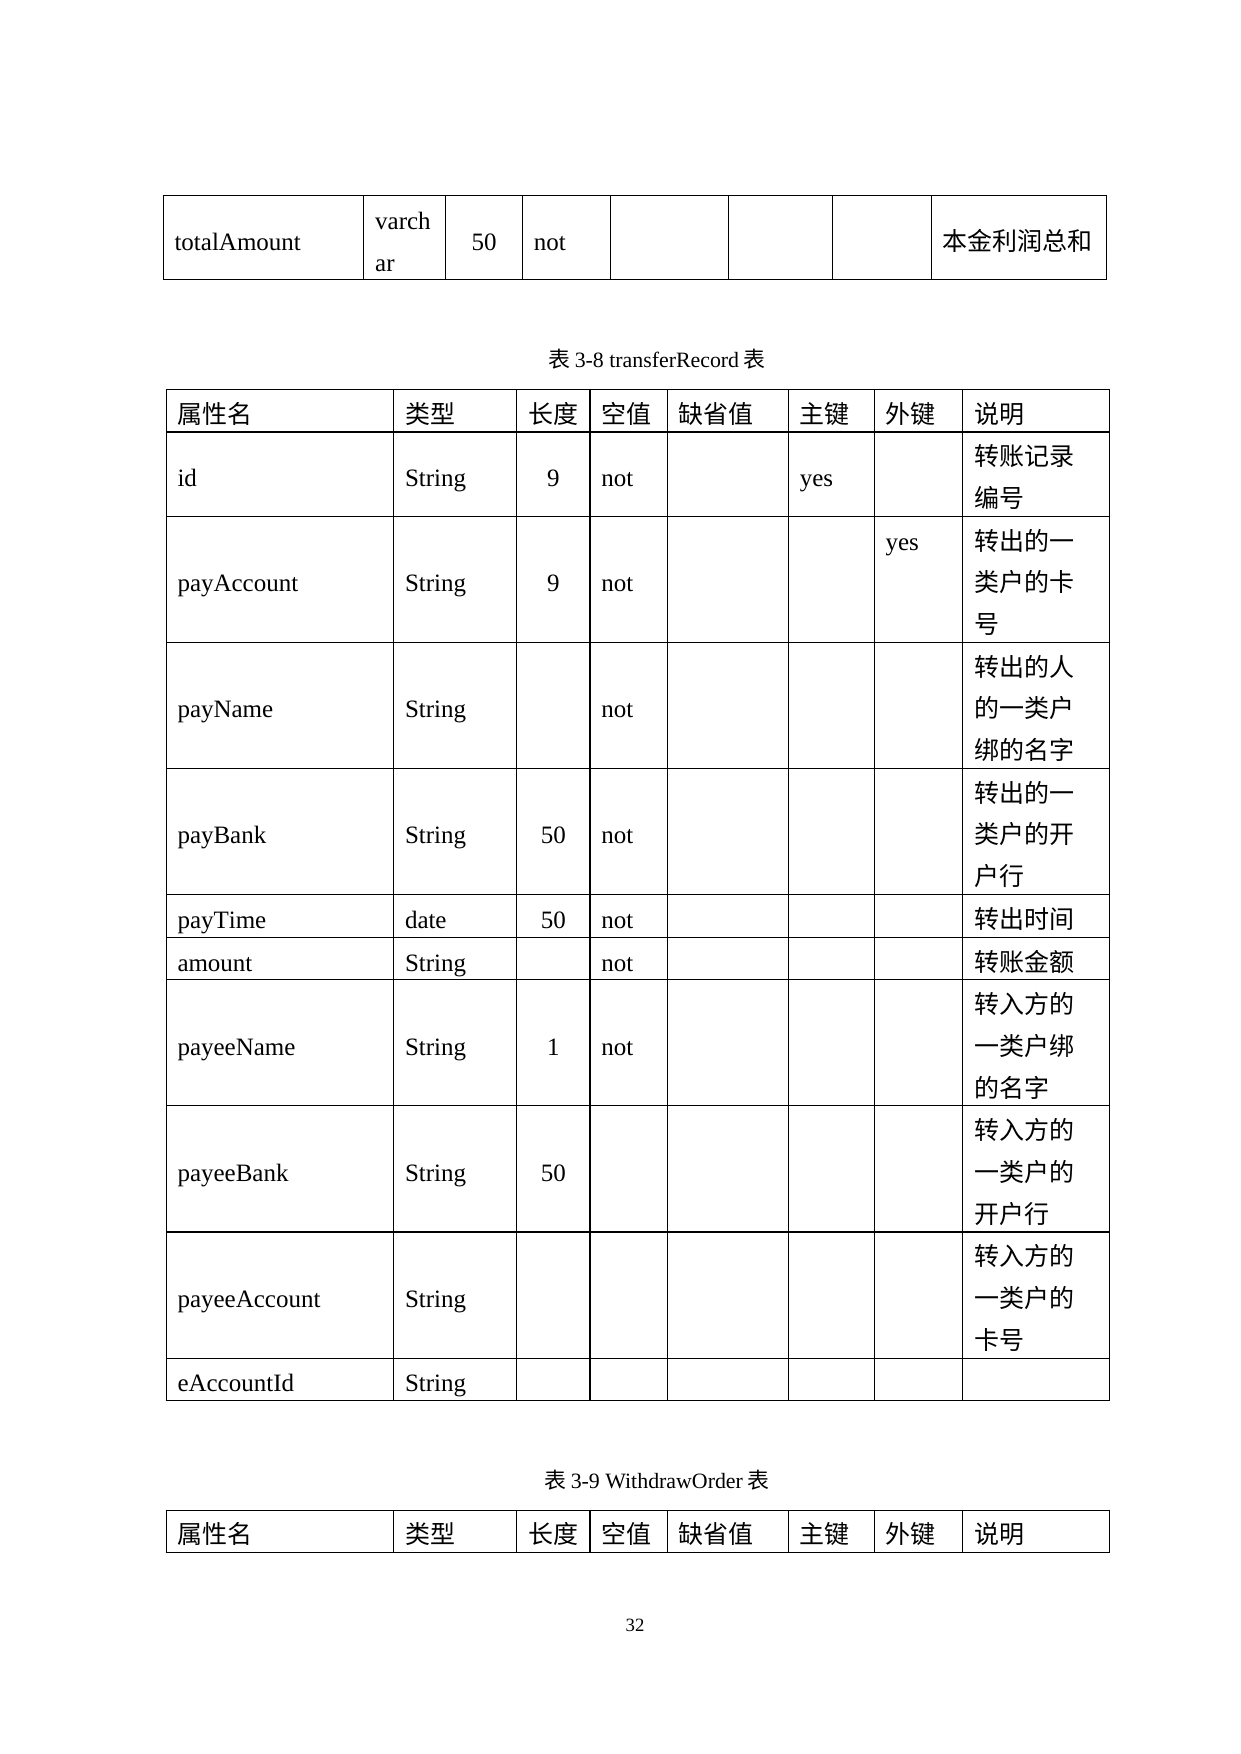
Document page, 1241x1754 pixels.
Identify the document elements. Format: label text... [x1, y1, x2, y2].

table_header 长度 [517, 1511, 589, 1552]
table_cell [591, 1359, 667, 1400]
table_header 说明 [963, 1511, 1109, 1552]
table_cell 转账金额 [963, 938, 1109, 979]
table_cell 转出时间 [963, 895, 1109, 937]
table_cell [668, 433, 788, 516]
table_header 主键 [789, 1511, 874, 1552]
table_cell [789, 769, 874, 894]
table_cell [789, 1359, 874, 1400]
table_cell payAccount [167, 517, 393, 642]
table_cell [789, 1233, 874, 1357]
table_cell [789, 1106, 874, 1231]
table_cell [668, 769, 788, 894]
table_cell not [591, 980, 667, 1105]
table_cell [789, 643, 874, 768]
table_cell 50 [517, 895, 589, 937]
table_cell [668, 643, 788, 768]
table_header 空值 [591, 390, 667, 431]
table_cell [875, 1106, 962, 1231]
table_cell 转出的一类户的开户行 [963, 769, 1109, 894]
table_cell [668, 895, 788, 937]
table_cell payeeName [167, 980, 393, 1105]
table_cell 转入方的一类户的开户行 [963, 1106, 1109, 1231]
table_cell [517, 1233, 589, 1357]
table_cell String [394, 643, 516, 768]
table_cell 50 [517, 769, 589, 894]
table_header 外键 [875, 1511, 962, 1552]
table_header 长度 [517, 390, 589, 431]
table_cell String [394, 517, 516, 642]
table_cell not [523, 196, 610, 279]
table_cell amount [167, 938, 393, 979]
text 表3-9 WithdrawOrder表 [177, 1455, 1092, 1497]
table_header 属性名 [167, 1511, 393, 1552]
table_cell not [591, 938, 667, 979]
table_cell [875, 769, 962, 894]
table_cell yes [875, 517, 962, 642]
table_header 外键 [875, 390, 962, 431]
table_header 缺省值 [668, 1511, 788, 1552]
table_cell 50 [446, 196, 522, 279]
table_cell String [394, 1106, 516, 1231]
table_cell [668, 517, 788, 642]
table_cell [611, 196, 728, 279]
table_cell [789, 980, 874, 1105]
table_cell [517, 938, 589, 979]
table_cell 转入方的一类户绑的名字 [963, 980, 1109, 1105]
table_cell totalAmount [164, 196, 363, 279]
table_cell [875, 980, 962, 1105]
table_header 属性名 [167, 390, 393, 431]
table_cell 9 [517, 517, 589, 642]
table_cell id [167, 433, 393, 516]
table_header 类型 [394, 1511, 516, 1552]
table_cell [875, 1359, 962, 1400]
table_cell [875, 938, 962, 979]
table_header 说明 [963, 390, 1109, 431]
table_header 主键 [789, 390, 874, 431]
table_cell [668, 980, 788, 1105]
table_cell 转入方的一类户的卡号 [963, 1233, 1109, 1357]
table_cell [875, 895, 962, 937]
table_cell [789, 517, 874, 642]
table_cell not [591, 517, 667, 642]
table_cell payBank [167, 769, 393, 894]
table_cell String [394, 938, 516, 979]
table_cell payName [167, 643, 393, 768]
table_cell not [591, 895, 667, 937]
table_cell [833, 196, 931, 279]
table_cell [875, 643, 962, 768]
table_cell [668, 938, 788, 979]
table_cell 转账记录编号 [963, 433, 1109, 516]
table_header 缺省值 [668, 390, 788, 431]
table_cell [517, 643, 589, 768]
table_cell String [394, 1359, 516, 1400]
text 表3-8 transferRecord表 [177, 334, 1092, 376]
table_cell [517, 1359, 589, 1400]
table_cell 50 [517, 1106, 589, 1231]
table_cell String [394, 769, 516, 894]
table_header 类型 [394, 390, 516, 431]
table_cell 9 [517, 433, 589, 516]
table_cell [963, 1359, 1109, 1400]
table_cell [875, 1233, 962, 1357]
table_cell [591, 1106, 667, 1231]
table_cell payeeAccount [167, 1233, 393, 1357]
table_cell eAccountId [167, 1359, 393, 1400]
table_cell [591, 1233, 667, 1357]
table_cell 本金利润总和 [932, 196, 1106, 279]
table_cell not [591, 643, 667, 768]
table_cell [729, 196, 832, 279]
table_cell [875, 433, 962, 516]
table_cell date [394, 895, 516, 937]
table_cell not [591, 769, 667, 894]
table_cell [668, 1233, 788, 1357]
table_cell not [591, 433, 667, 516]
table_cell String [394, 980, 516, 1105]
table_cell String [394, 433, 516, 516]
table_cell [789, 938, 874, 979]
table_cell yes [789, 433, 874, 516]
table_cell 1 [517, 980, 589, 1105]
table_cell varchar [364, 196, 445, 279]
table_header 空值 [591, 1511, 667, 1552]
table_cell payeeBank [167, 1106, 393, 1231]
table_cell 转出的人的一类户绑的名字 [963, 643, 1109, 768]
table_cell [668, 1359, 788, 1400]
table_cell [668, 1106, 788, 1231]
table_cell [789, 895, 874, 937]
table_cell String [394, 1233, 516, 1357]
table_cell payTime [167, 895, 393, 937]
table_cell 转出的一类户的卡号 [963, 517, 1109, 642]
